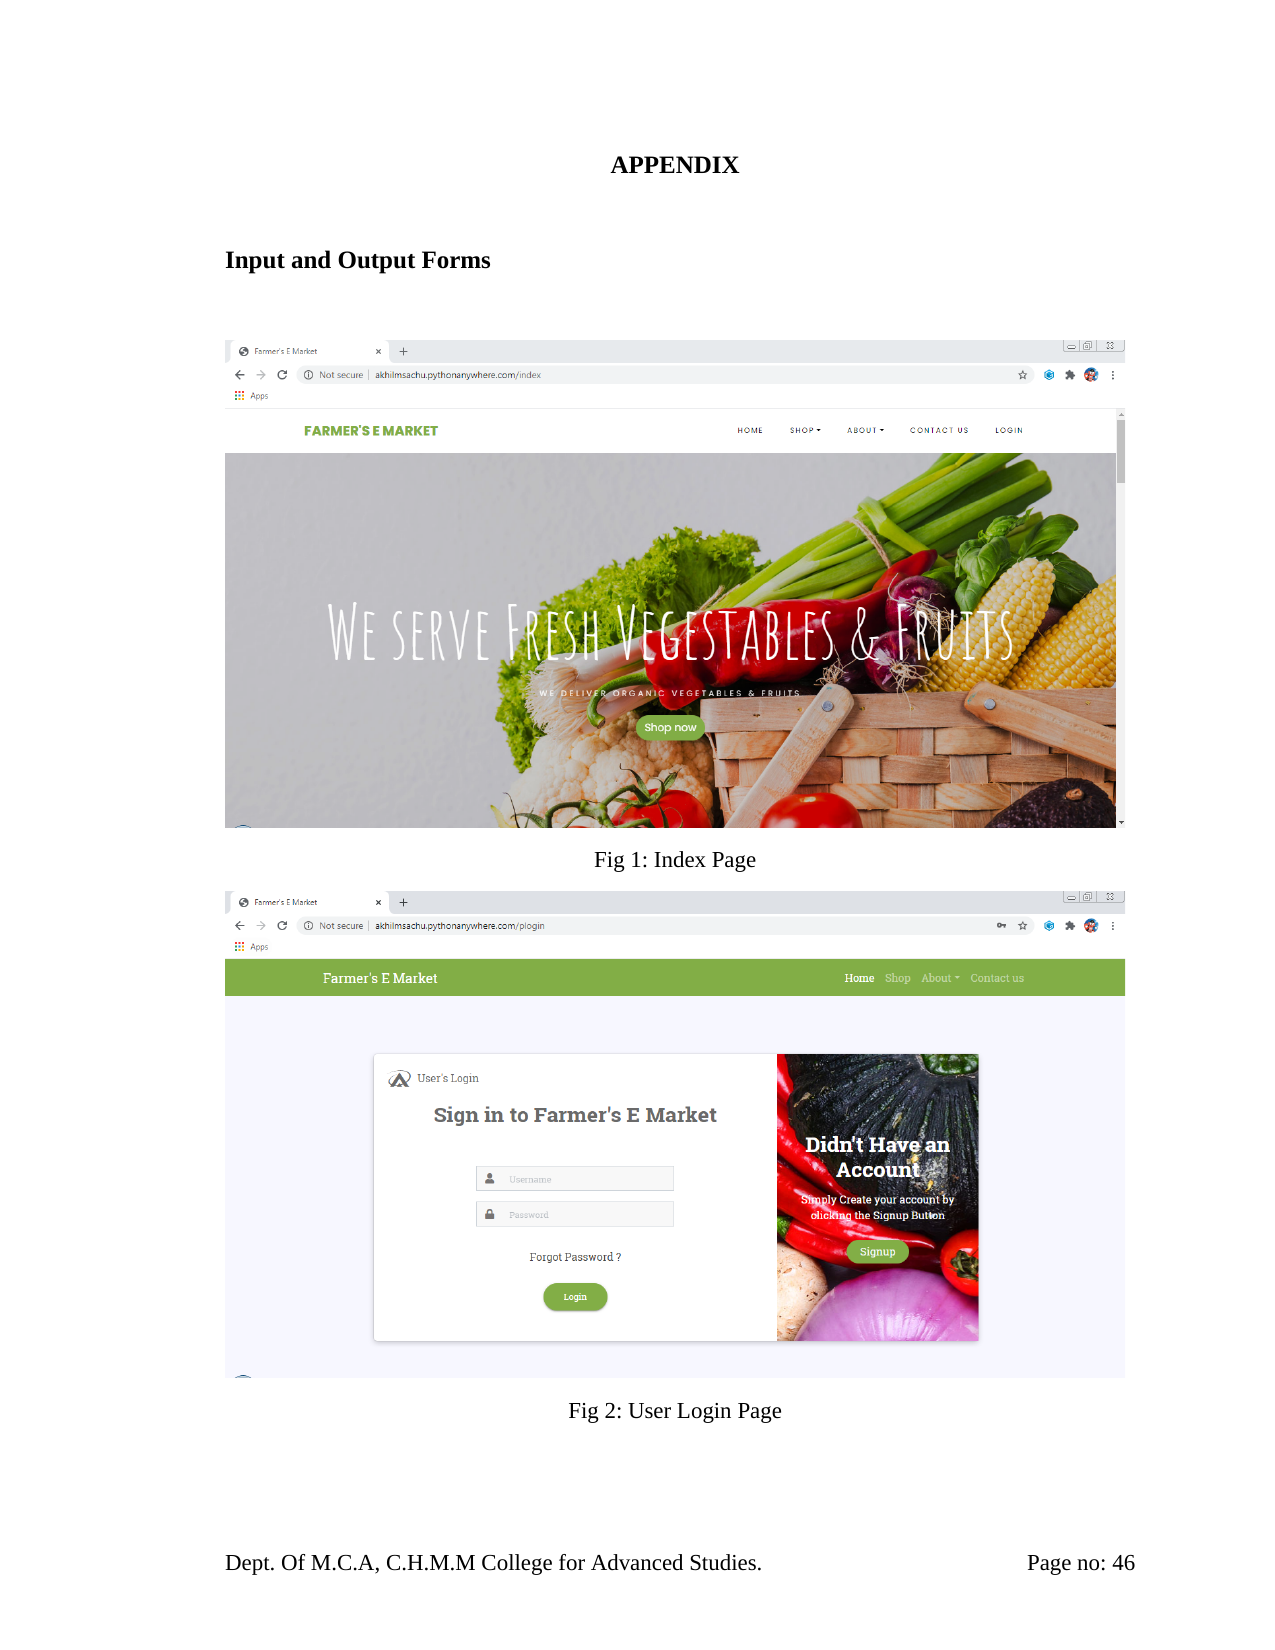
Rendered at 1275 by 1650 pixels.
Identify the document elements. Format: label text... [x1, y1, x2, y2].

text Fig 1: Index Page [225, 846, 1125, 873]
text APPENDIX [225, 150, 1125, 179]
text Input and Output Forms [225, 245, 1125, 274]
picture [225, 891, 1125, 1378]
text Fig 2: User Login Page [225, 1397, 1125, 1423]
picture [225, 340, 1125, 828]
